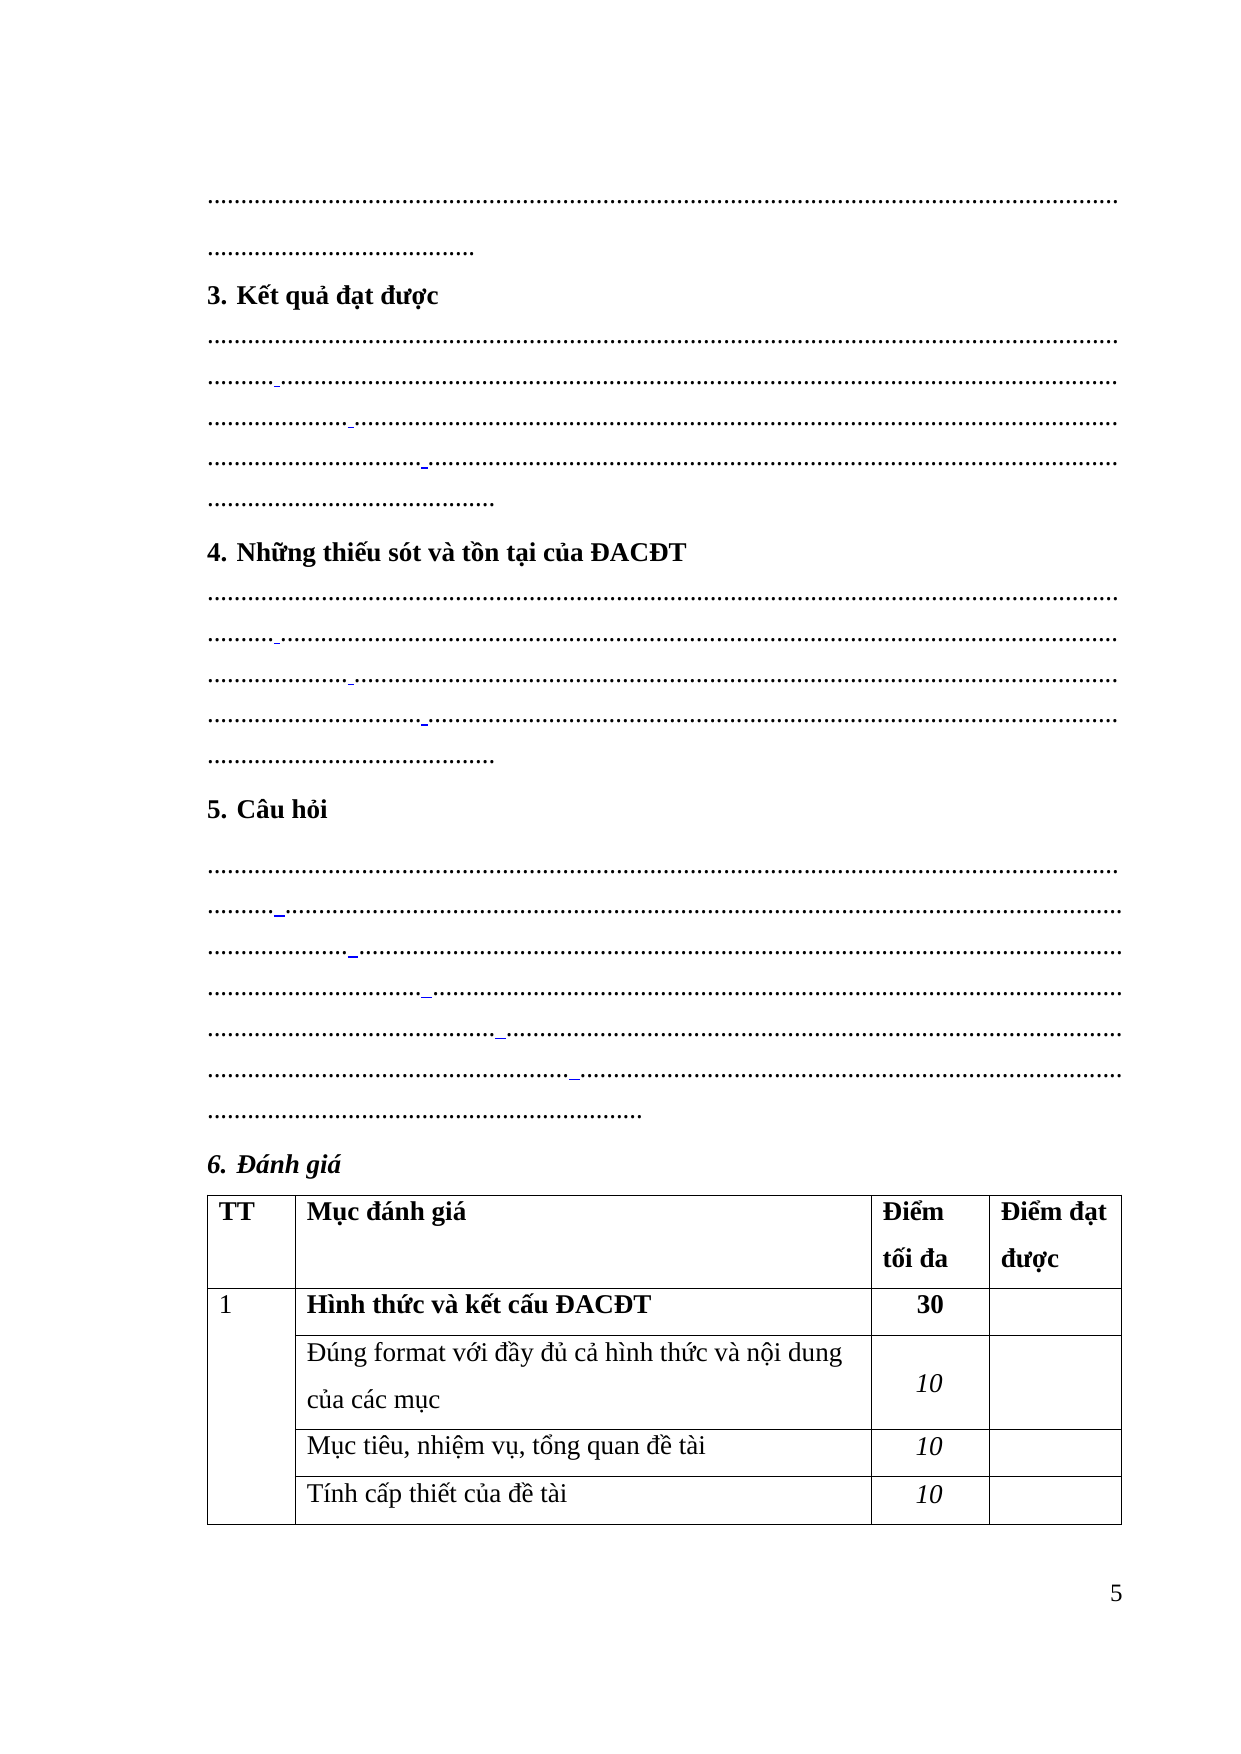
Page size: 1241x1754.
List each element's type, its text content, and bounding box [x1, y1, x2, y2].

table_cell 10 [872, 1477, 989, 1524]
list Kết quả đạt được [207, 279, 1122, 310]
table_cell Mục tiêu, nhiệm vụ, tổng quan đề tài [296, 1430, 871, 1476]
table_cell [990, 1336, 1121, 1428]
table_cell 10 [872, 1430, 989, 1476]
table_cell 30 [872, 1289, 989, 1335]
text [207, 177, 1122, 262]
table_header Điểm đạt được [990, 1196, 1121, 1288]
table_cell Hình thức và kết cấu ĐACĐT [296, 1289, 871, 1335]
list Câu hỏi [207, 793, 1122, 824]
table_cell [990, 1430, 1121, 1476]
table_header Mục đánh giá [296, 1196, 871, 1288]
table_header TT [208, 1196, 295, 1288]
table_cell 10 [872, 1336, 989, 1428]
list Những thiếu sót và tồn tại của ĐACĐT [207, 536, 1122, 567]
list Đánh giá [207, 1148, 1122, 1179]
list .................................................................................................................................................. .................................................................................................................................................. .................................................................................................................................................. .................................................................................................................................................. .................................................................................................................................................. .................................................................................................................................................. [207, 846, 1122, 1125]
table_cell [990, 1289, 1121, 1335]
table_cell 1 [208, 1289, 295, 1524]
table_header Điểm tối đa [872, 1196, 989, 1288]
table_cell Đúng format với đầy đủ cả hình thức và nội dung của các mục [296, 1336, 871, 1428]
table_cell [990, 1477, 1121, 1524]
table_cell Tính cấp thiết của đề tài [296, 1477, 871, 1524]
